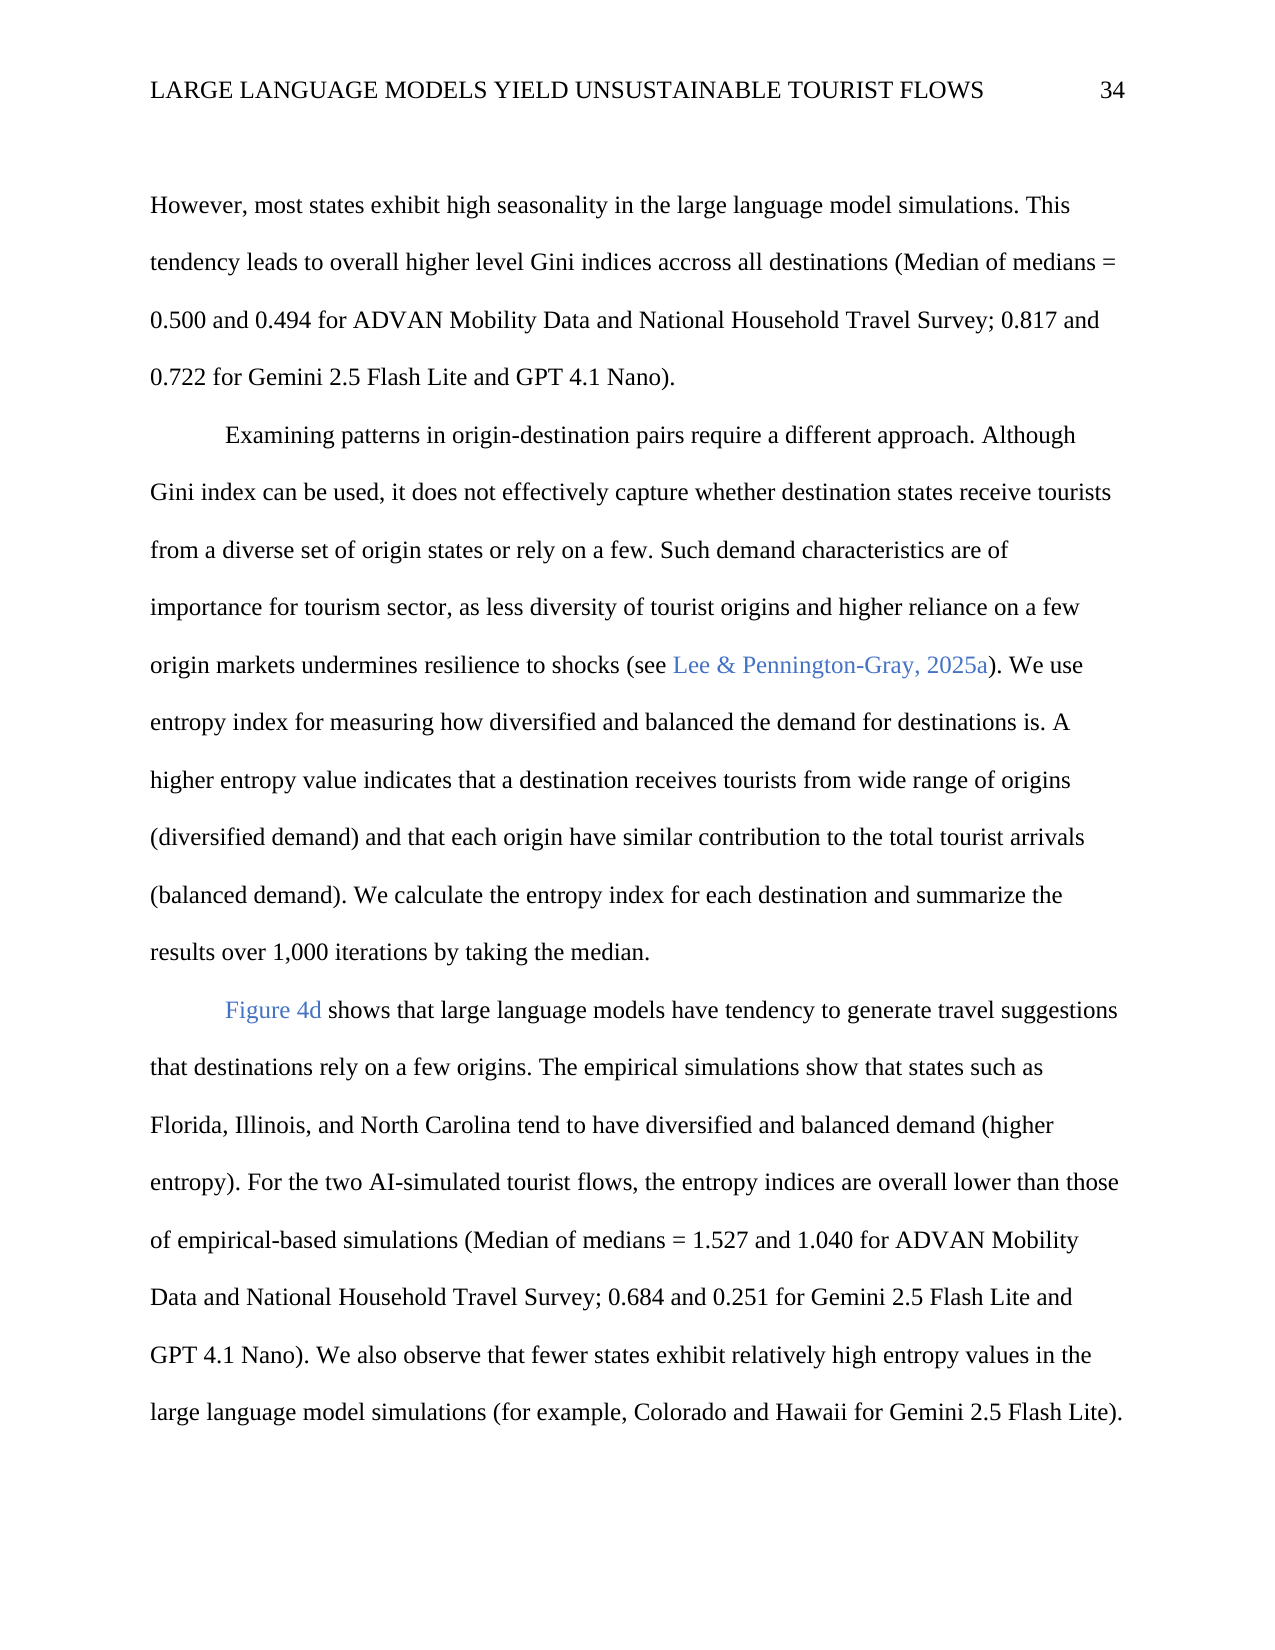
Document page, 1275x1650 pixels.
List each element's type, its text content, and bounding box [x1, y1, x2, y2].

text Figure 4d shows that large language models have tendency to generate travel suggestions that destinations rely on a few origins. The empirical simulations show that states such as Florida, Illinois, and North Carolina tend to have diversified and balanced demand (higher entropy). For the two AI-simulated tourist flows, the entropy indices are overall lower than those of empirical-based simulations (Median of medians = 1.527 and 1.040 for ADVAN Mobility Data and National Household Travel Survey; 0.684 and 0.251 for Gemini 2.5 Flash Lite and GPT 4.1 Nano). We also observe that fewer states exhibit relatively high entropy values in the large language model simulations (for example, Colorado and Hawaii for Gemini 2.5 Flash Lite). [150, 995, 1125, 1426]
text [150, 190, 1125, 391]
text Examining patterns in origin-destination pairs require a different approach. Although Gini index can be used, it does not effectively capture whether destination states receive tourists from a diverse set of origin states or rely on a few. Such demand characteristics are of importance for tourism sector, as less diversity of tourist origins and higher reliance on a few origin markets undermines resilience to shocks (see Lee & Pennington-Gray, 2025a). We use entropy index for measuring how diversified and balanced the demand for destinations is. A higher entropy value indicates that a destination receives tourists from wide range of origins (diversified demand) and that each origin have similar contribution to the total tourist arrivals (balanced demand). We calculate the entropy index for each destination and summarize the results over 1,000 iterations by taking the median. [150, 420, 1125, 966]
